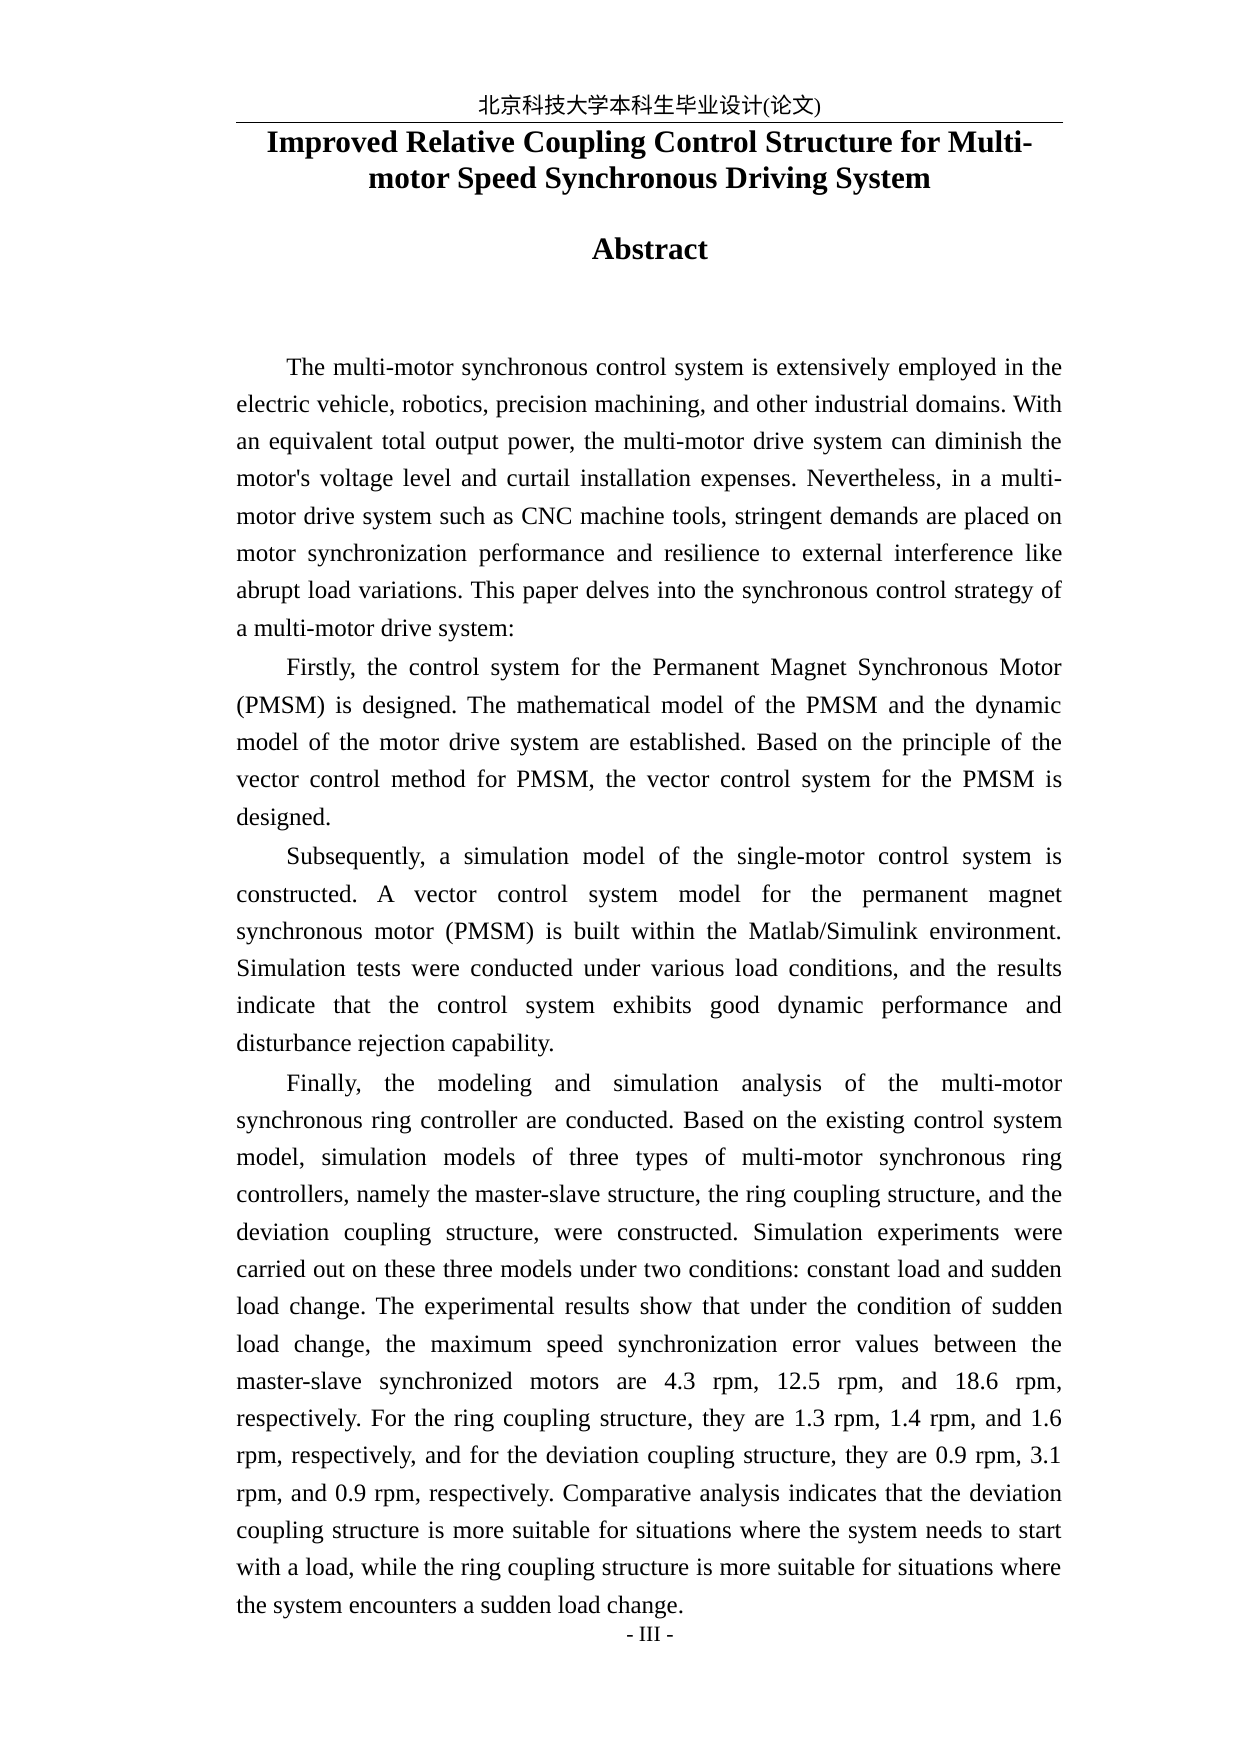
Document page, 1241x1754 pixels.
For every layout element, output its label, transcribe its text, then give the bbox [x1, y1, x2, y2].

text Finally, the modeling and simulation analysis of the multi-motor synchronous ring controller are conducted. Based on the existing control system model, simulation models of three types of multi-motor synchronous ring controllers, namely the master-slave structure, the ring coupling structure, and the deviation coupling structure, were constructed. Simulation experiments were carried out on these three models under two conditions: constant load and sudden load change. The experimental results show that under the condition of sudden load change, the maximum speed synchronization error values between the master-slave synchronized motors are 4.3 rpm, 12.5 rpm, and 18.6 rpm, respectively. For the ring coupling structure, they are 1.3 rpm, 1.4 rpm, and 1.6 rpm, respectively, and for the deviation coupling structure, they are 0.9 rpm, 3.1 rpm, and 0.9 rpm, respectively. Comparative analysis indicates that the deviation coupling structure is more suitable for situations where the system needs to start with a load, while the ring coupling structure is more suitable for situations where the system encounters a sudden load change. [236, 1068, 1063, 1618]
text Improved Relative Coupling Control Structure for Multi-motor Speed Synchronous Driving System [236, 123, 1063, 195]
text Abstract [236, 231, 1063, 267]
text Subsequently, a simulation model of the single-motor control system is constructed. A vector control system model for the permanent magnet synchronous motor (PMSM) is built within the Matlab/Simulink environment. Simulation tests were conducted under various load conditions, and the results indicate that the control system exhibits good dynamic performance and disturbance rejection capability. [236, 841, 1063, 1057]
text The multi-motor synchronous control system is extensively employed in the electric vehicle, robotics, precision machining, and other industrial domains. With an equivalent total output power, the multi-motor drive system can diminish the motor's voltage level and curtail installation expenses. Nevertheless, in a multi-motor drive system such as CNC machine tools, stringent demands are placed on motor synchronization performance and resilience to external interference like abrupt load variations. This paper delves into the synchronous control strategy of a multi-motor drive system: [236, 352, 1063, 641]
text Firstly, the control system for the Permanent Magnet Synchronous Motor (PMSM) is designed. The mathematical model of the PMSM and the dynamic model of the motor drive system are established. Based on the principle of the vector control method for PMSM, the vector control system for the PMSM is designed. [236, 652, 1063, 830]
